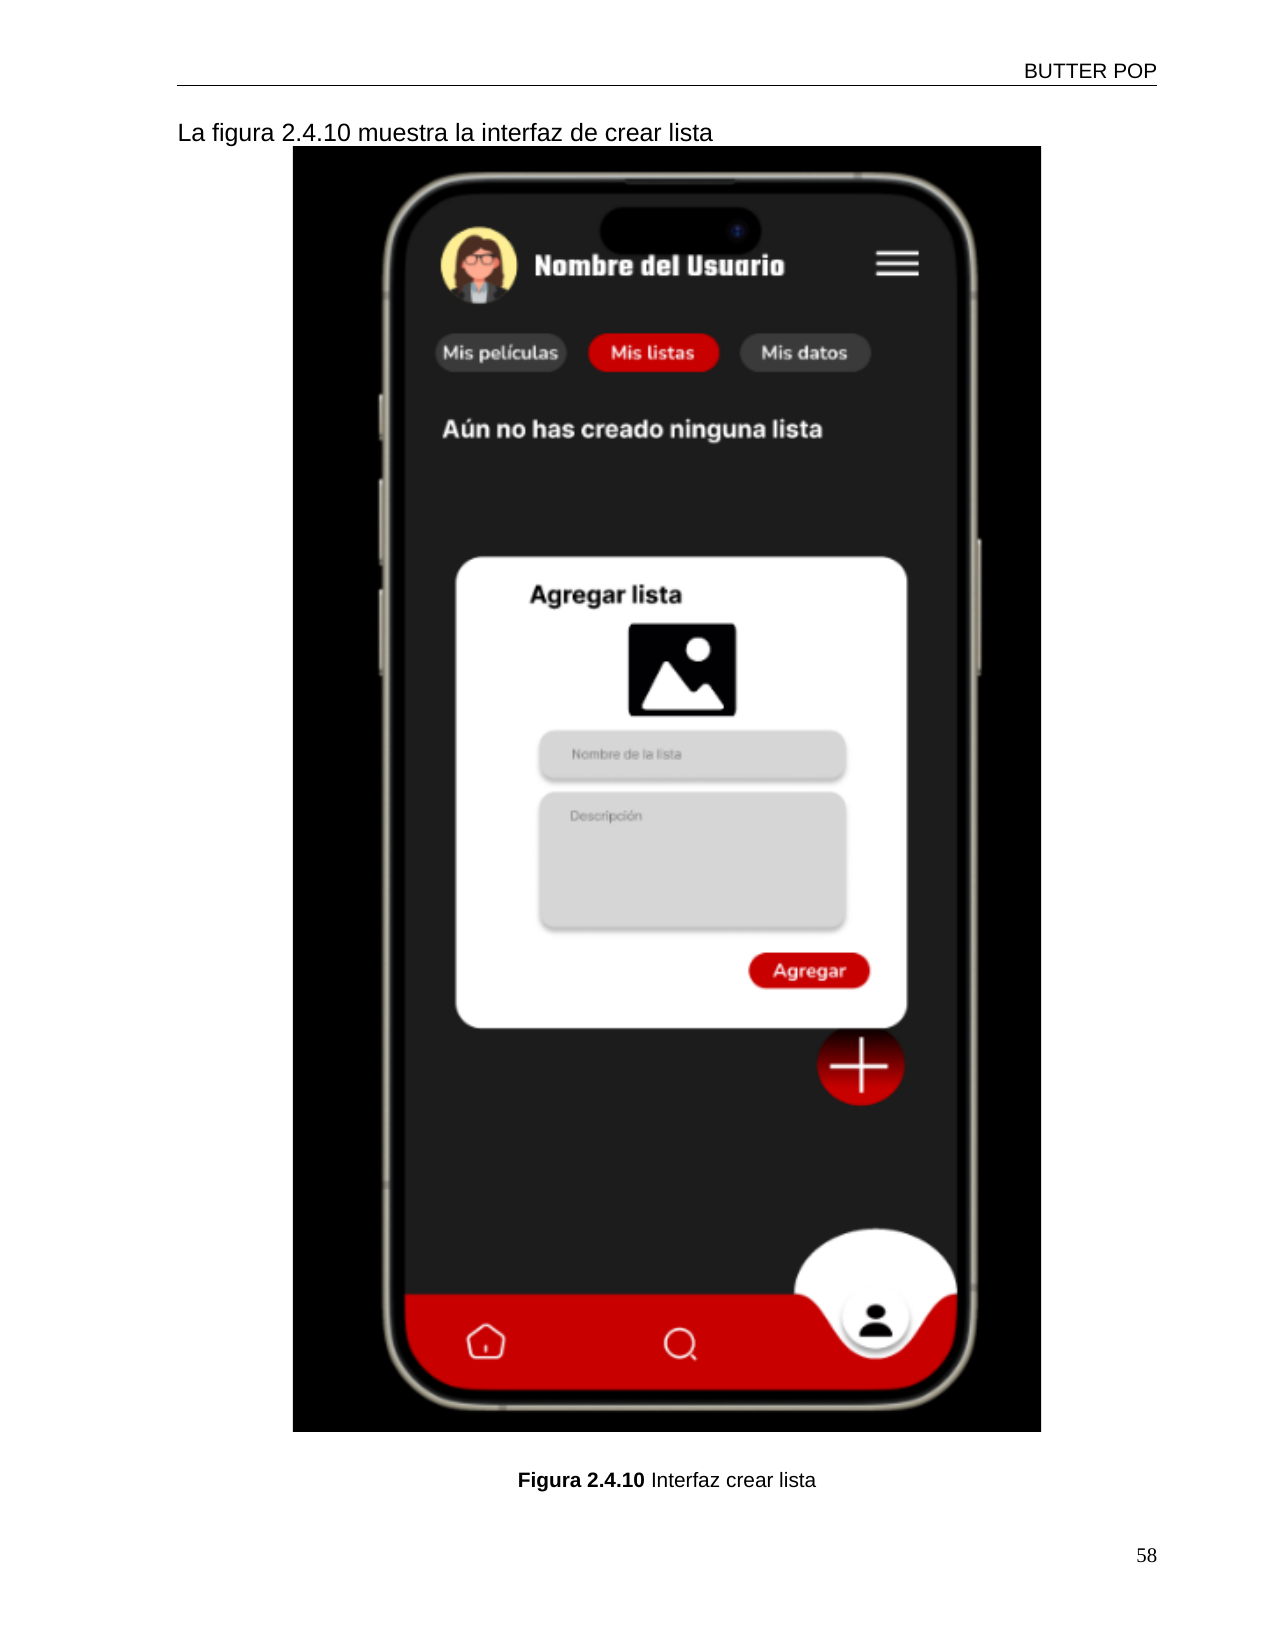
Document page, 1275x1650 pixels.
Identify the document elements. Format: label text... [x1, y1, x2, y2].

text La figura 2.4.10 muestra la interfaz de crear lista [177, 118, 1157, 147]
picture [292, 146, 1042, 1432]
